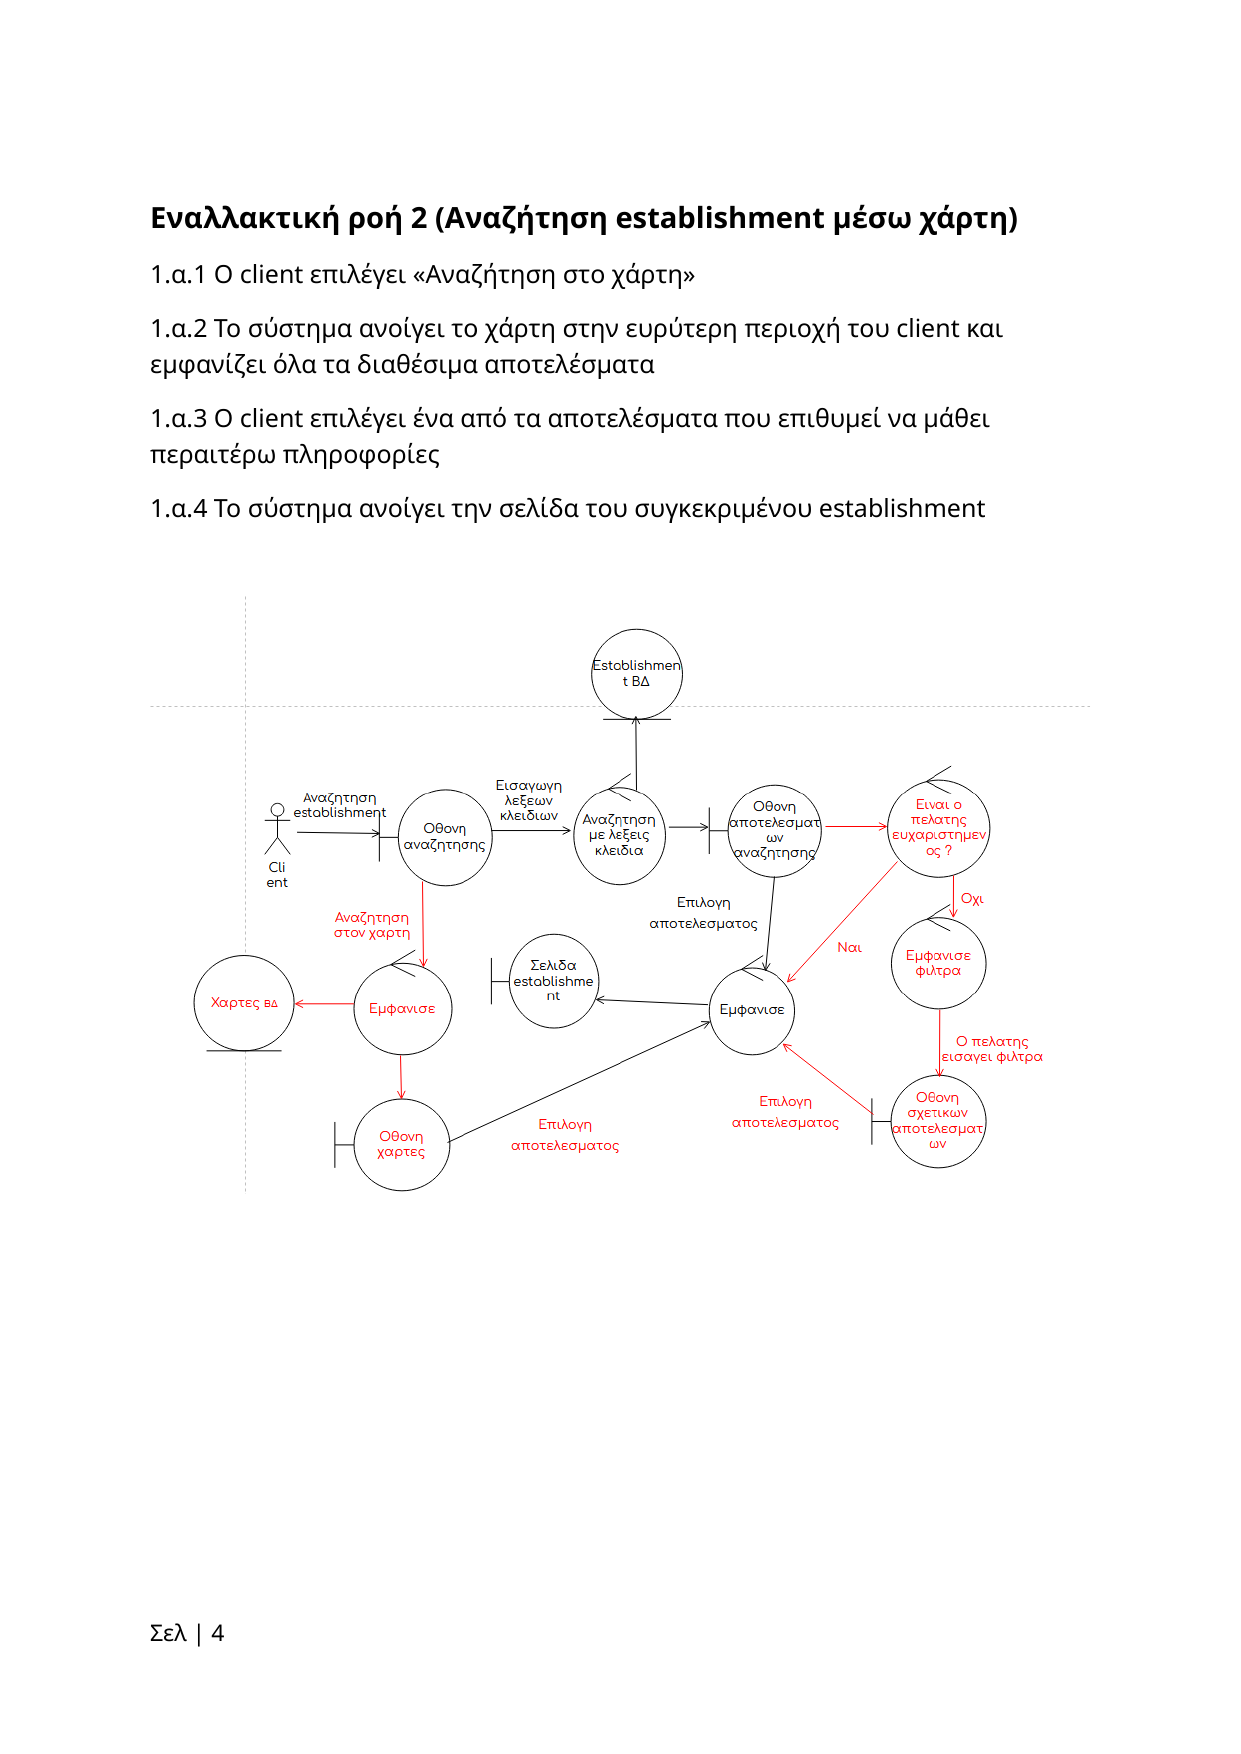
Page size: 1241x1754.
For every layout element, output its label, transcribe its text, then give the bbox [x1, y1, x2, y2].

text 1.α.3 Ο client επιλέγει ένα από τα αποτελέσματα που επιθυμεί να μάθει περαιτέρω πληροφορίες [150, 400, 1090, 471]
text Εναλλακτική ροή 2 (Αναζήτηση establishment μέσω χάρτη) [150, 197, 1090, 237]
text 1.α.4 Το σύστημα ανοίγει την σελίδα του συγκεκριμένου establishment [150, 491, 1090, 525]
picture [150, 594, 1091, 1194]
text 1.α.2 Το σύστημα ανοίγει το χάρτη στην ευρύτερη περιοχή του client και εμφανίζει όλα τα διαθέσιμα αποτελέσματα [150, 310, 1090, 381]
text 1.α.1 Ο client επιλέγει «Αναζήτηση στο χάρτη» [150, 257, 1090, 291]
